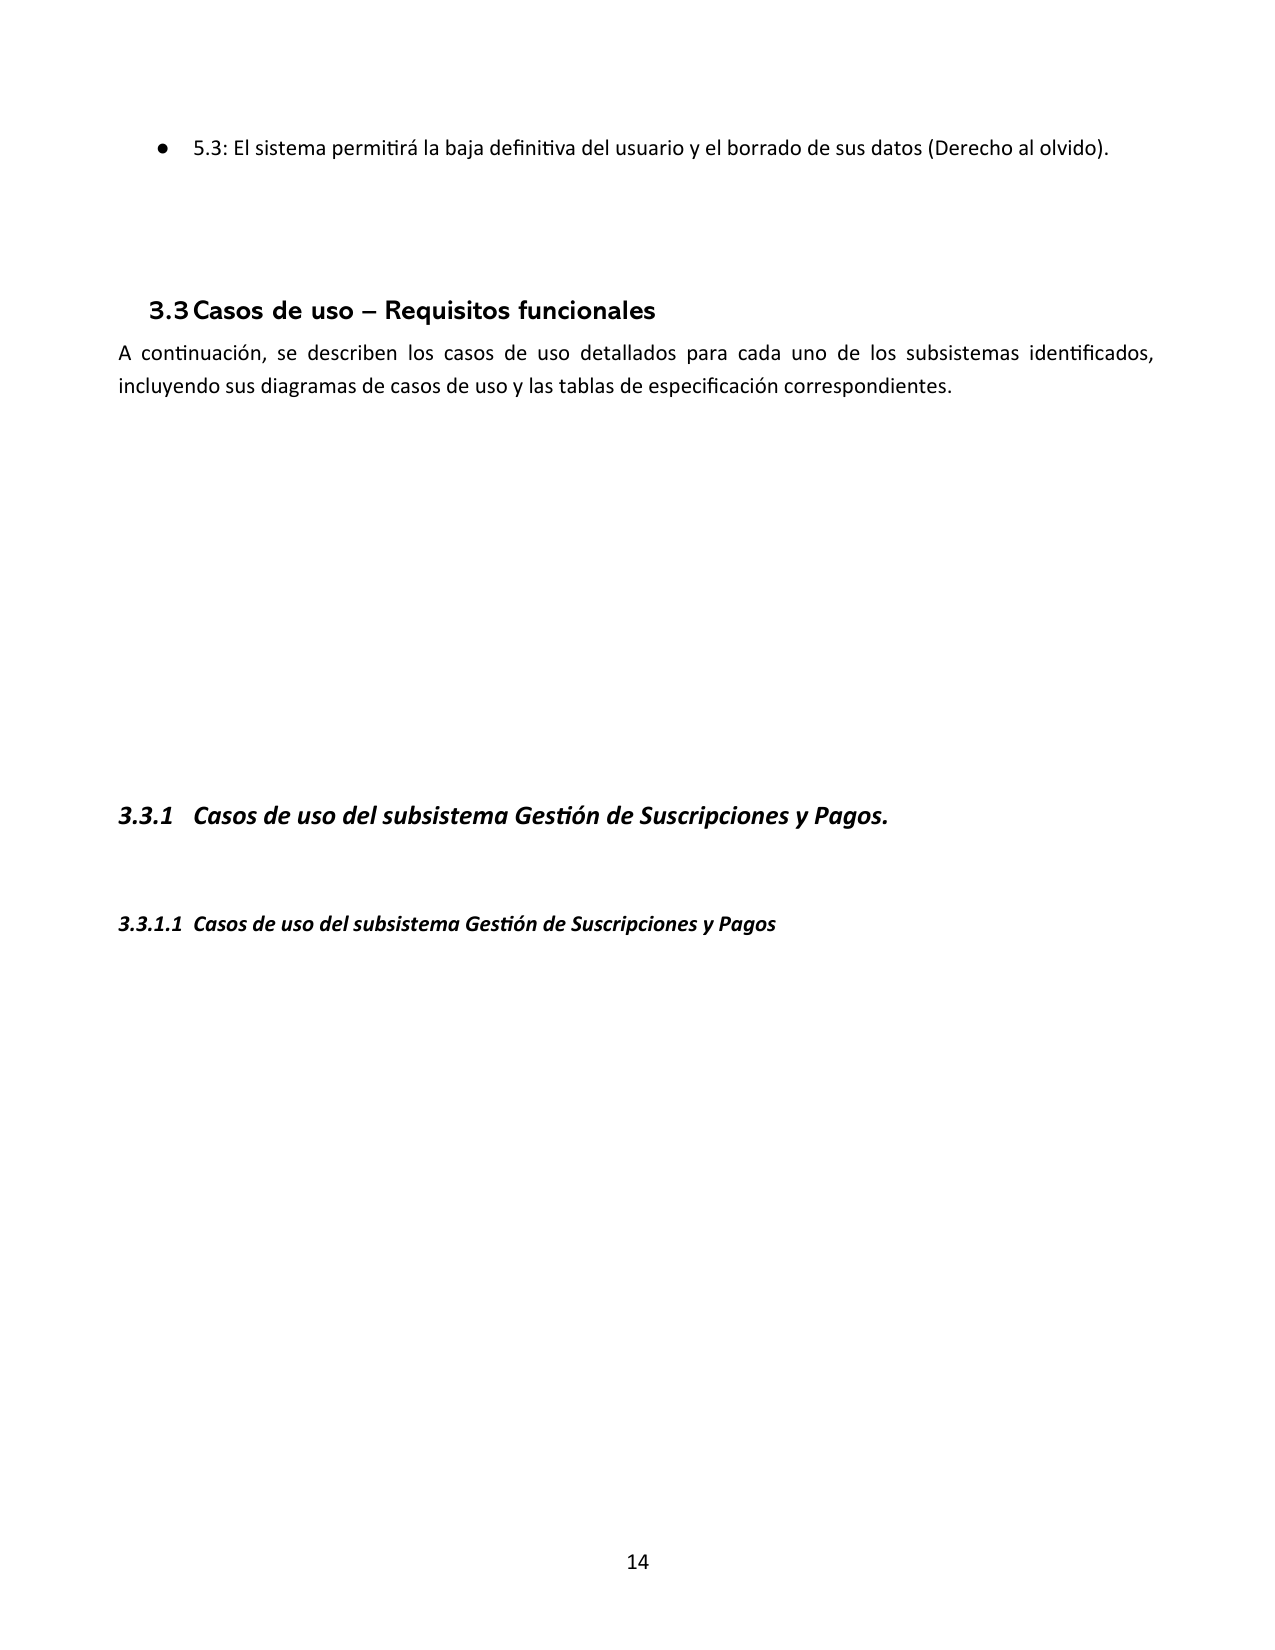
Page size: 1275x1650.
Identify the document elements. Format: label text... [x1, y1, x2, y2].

subtitle Casos de uso – Requisitos funcionales [148, 296, 1157, 325]
subtitle Casos de uso del subsistema Gestión de Suscripciones y Pagos. [118, 798, 1157, 831]
text A continuación, se describen los casos de uso detallados para cada uno de los subsistemas identificados, incluyendo sus diagramas de casos de uso y las tablas de especificación correspondientes. [118, 338, 1157, 399]
subtitle Casos de uso del subsistema Gestión de Suscripciones y Pagos [118, 909, 1157, 937]
list 5.3: El sistema permitirá la baja definitiva del usuario y el borrado de sus datos (Derecho al olvido). [156, 133, 1157, 161]
